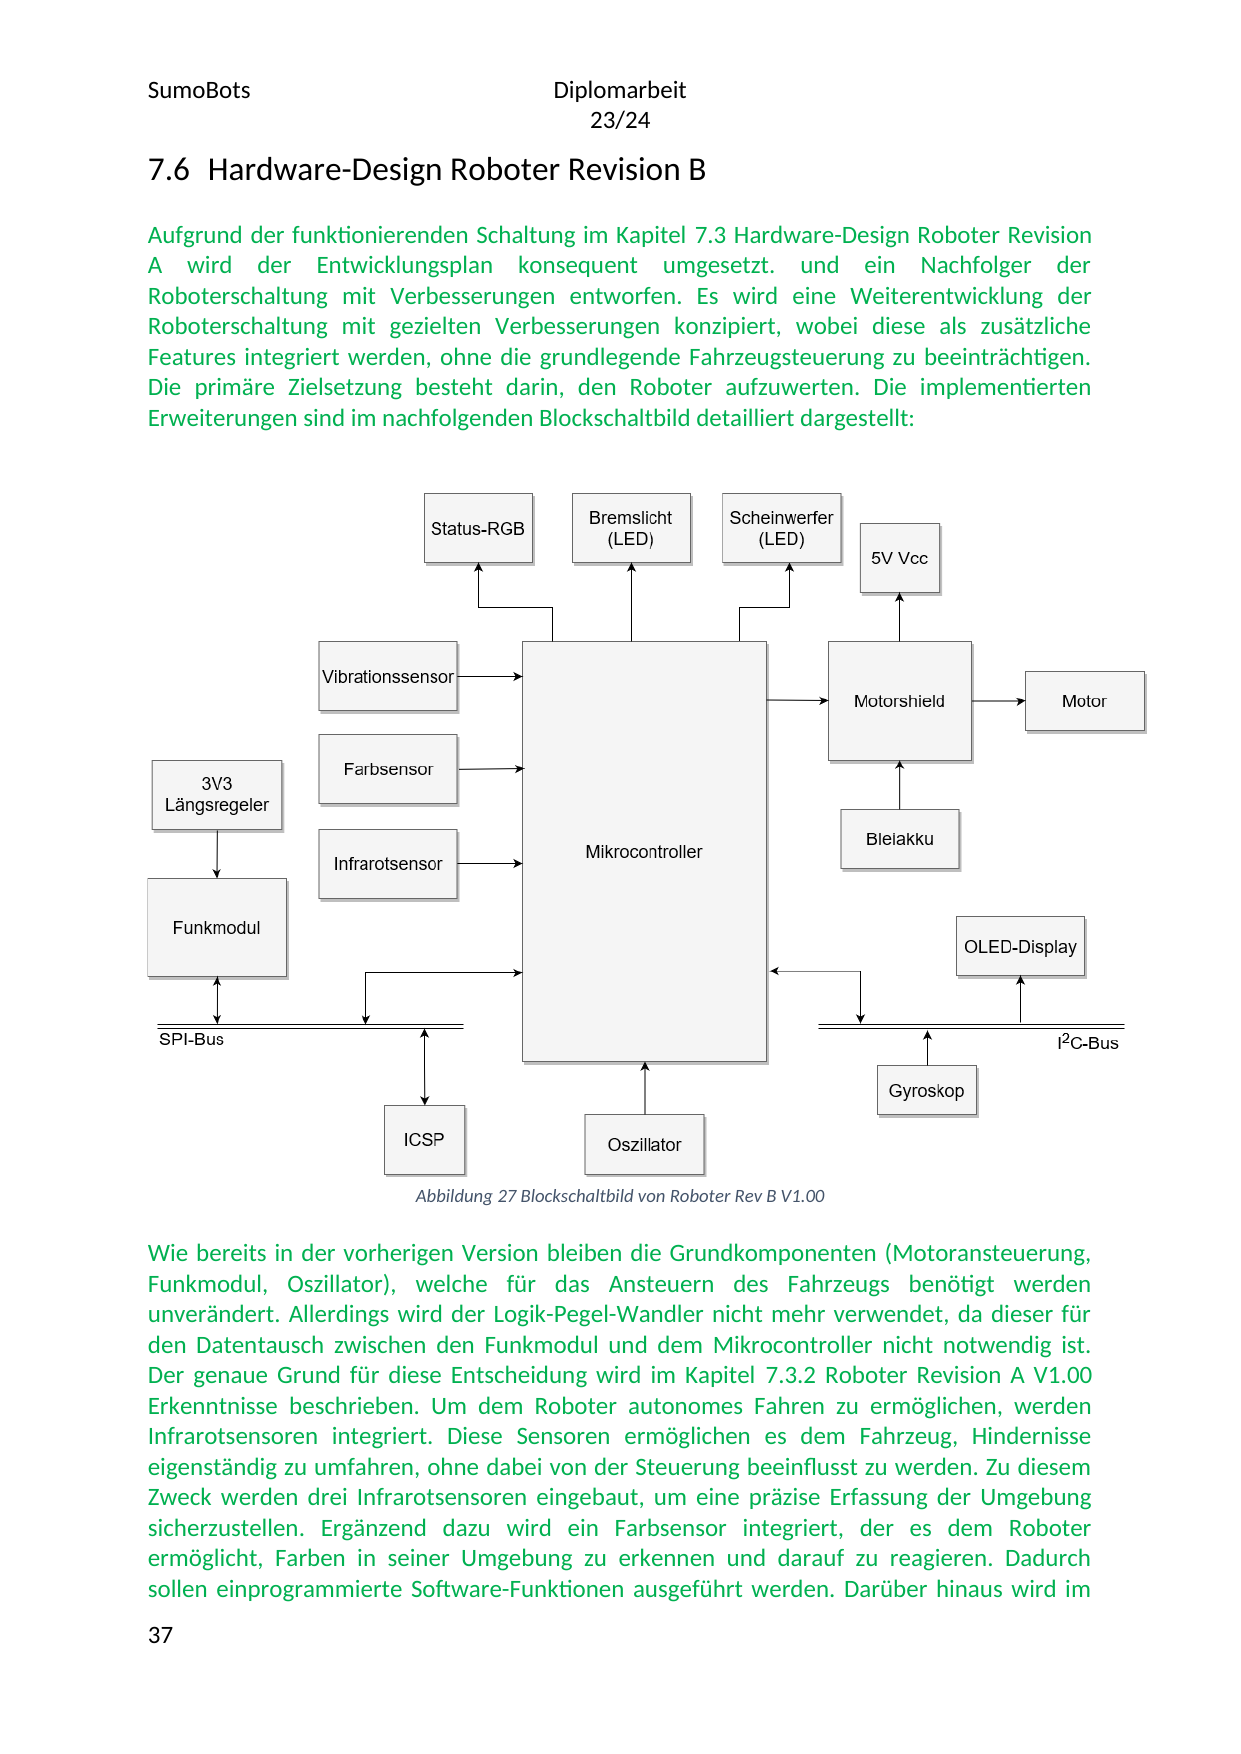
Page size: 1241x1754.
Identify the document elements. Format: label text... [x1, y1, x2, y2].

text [148, 1237, 1093, 1604]
picture [147, 493, 1154, 1177]
text Aufgrund der funktionierenden Schaltung im Kapitel 7.3 Hardware-Design Roboter Revision A wird der Entwicklungsplan konsequent umgesetzt. und ein Nachfolger der Roboterschaltung mit Verbesserungen entworfen. Es wird eine Weiterentwicklung der Roboterschaltung mit gezielten Verbesserungen konzipiert, wobei diese als zusätzliche Features integriert werden, ohne die grundlegende Fahrzeugsteuerung zu beeinträchtigen. Die primäre Zielsetzung besteht darin, den Roboter aufzuwerten. Die implementierten Erweiterungen sind im nachfolgenden Blockschaltbild detailliert dargestellt: [148, 219, 1093, 432]
subtitle Hardware-Design Roboter Revision B [148, 148, 1093, 188]
